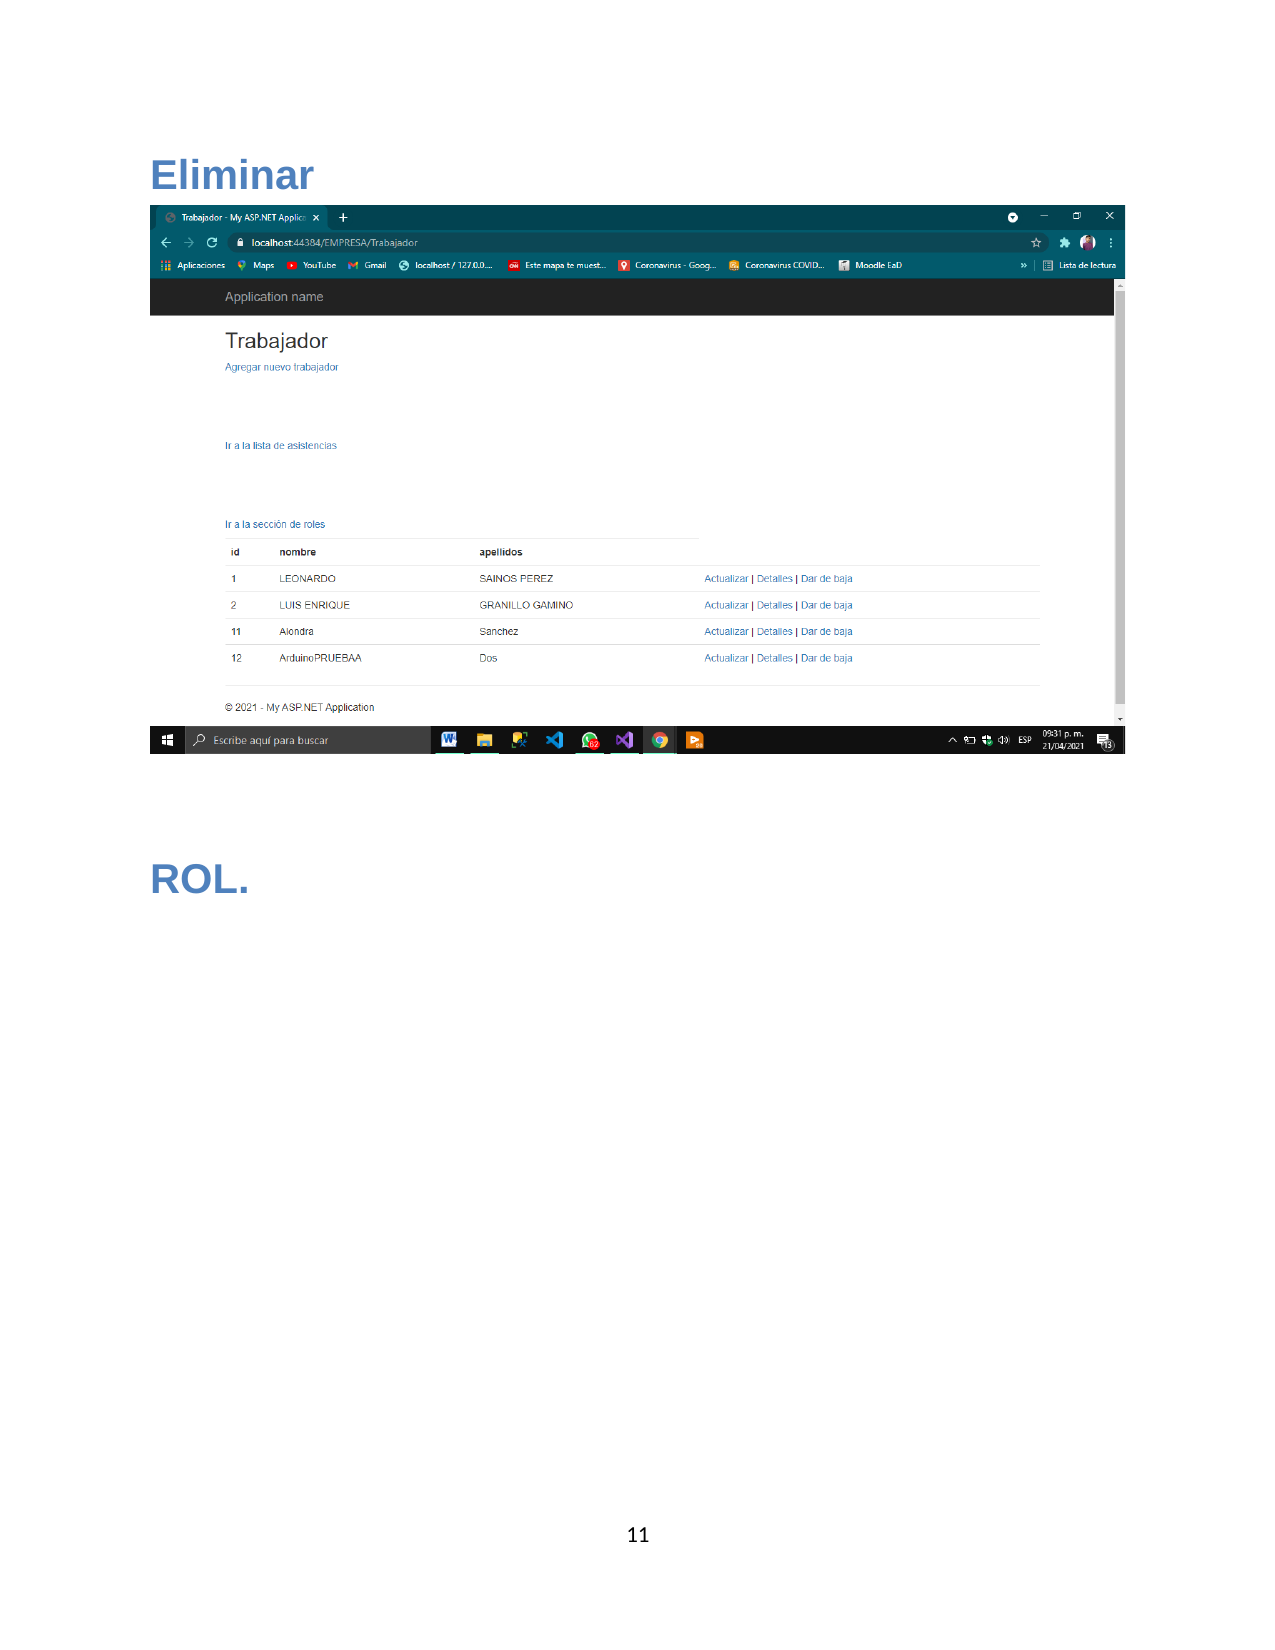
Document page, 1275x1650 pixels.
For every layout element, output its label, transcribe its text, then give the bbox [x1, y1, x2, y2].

subtitle ROL. [150, 854, 1125, 902]
picture [150, 205, 1125, 754]
subtitle Eliminar [150, 150, 1125, 198]
